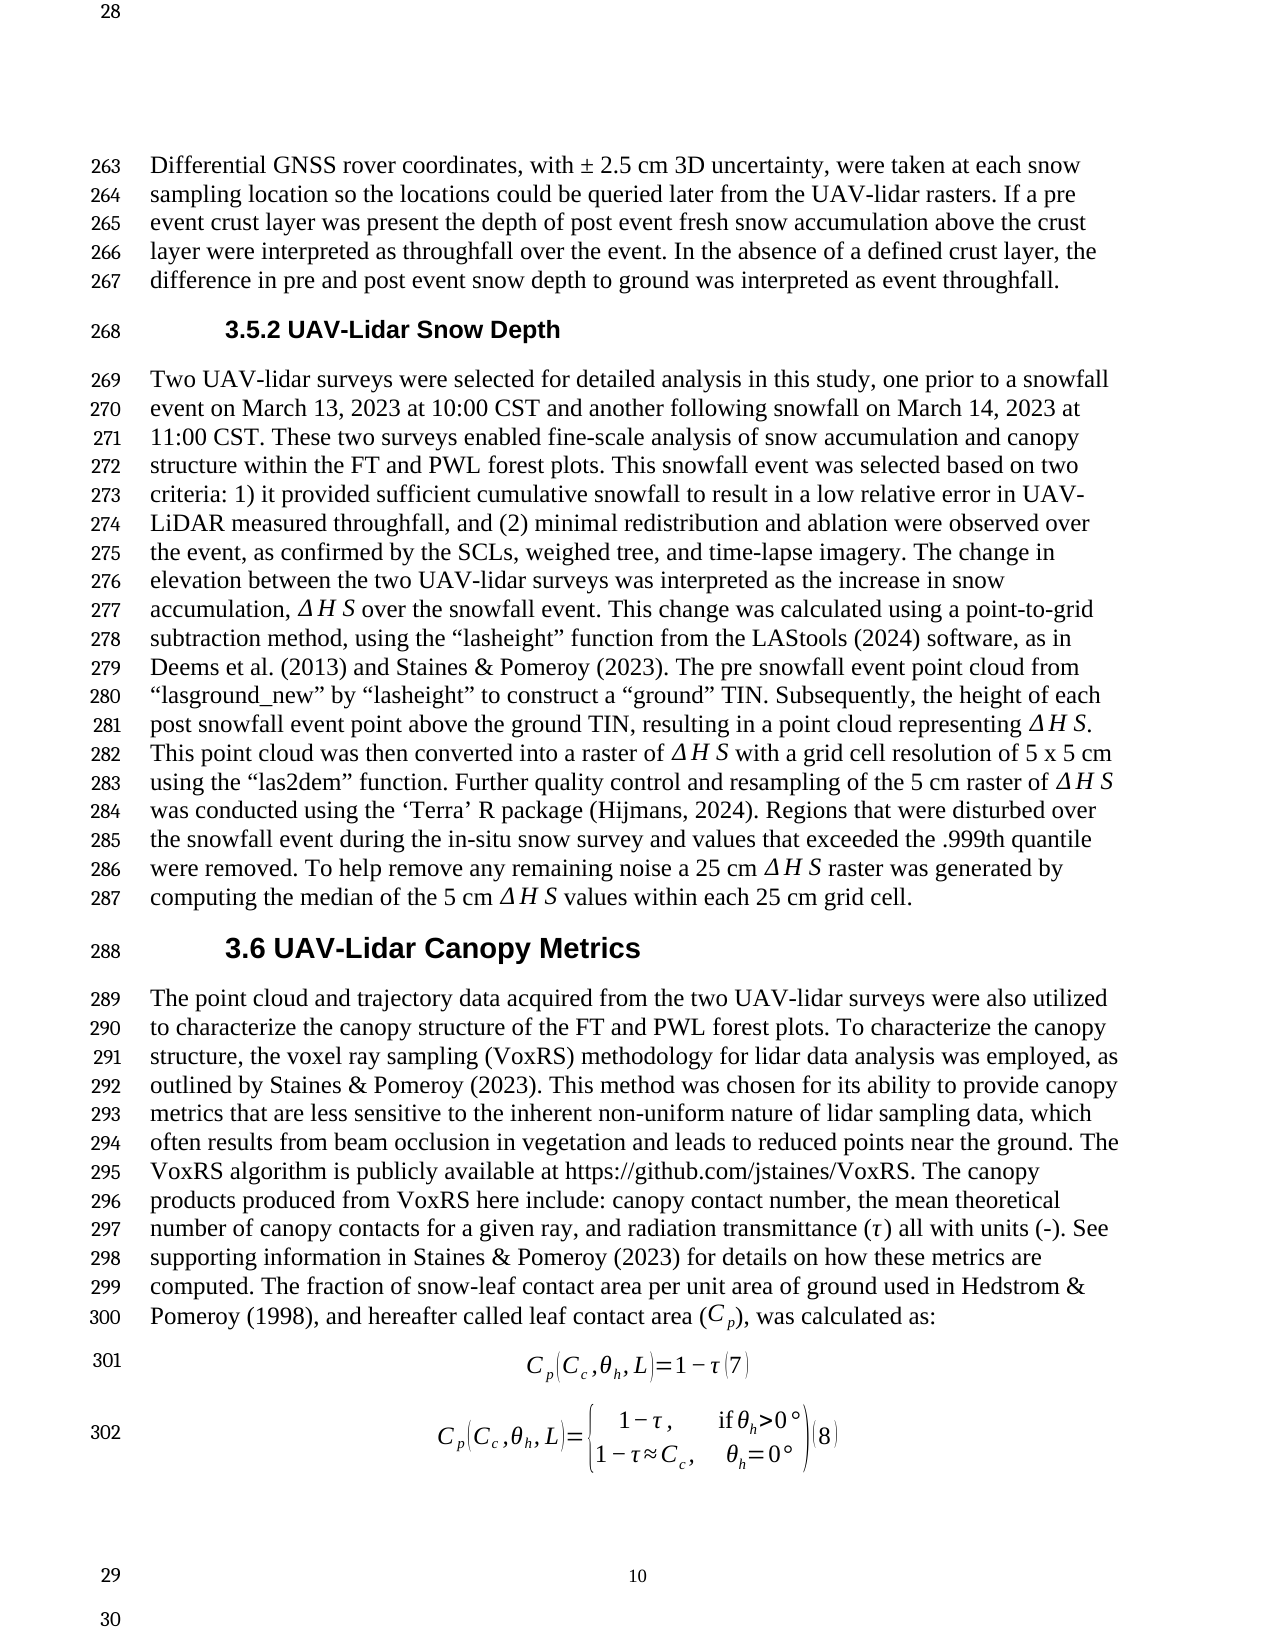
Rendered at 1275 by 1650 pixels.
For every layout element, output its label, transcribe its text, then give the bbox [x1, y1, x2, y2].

subtitle 3.6 UAV-Lidar Canopy Metrics [150, 931, 1125, 965]
text Differential GNSS rover coordinates, with ± 2.5 cm 3D uncertainty, were taken at each snow sampling location so the locations could be queried later from the UAV-lidar rasters. If a pre event crust layer was present the depth of post event fresh snow accumulation above the crust layer were interpreted as throughfall over the event. In the absence of a defined crust layer, the difference in pre and post event snow depth to ground was interpreted as event throughfall. [150, 150, 1125, 294]
subtitle 3.5.2 UAV-Lidar Snow Depth [150, 314, 1125, 343]
text Two UAV-lidar surveys were selected for detailed analysis in this study, one prior to a snowfall event on March 13, 2023 at 10:00 CST and another following snowfall on March 14, 2023 at 11:00 CST. These two surveys enabled fine-scale analysis of snow accumulation and canopy structure within the FT and PWL forest plots. This snowfall event was selected based on two criteria: 1) it provided sufficient cumulative snowfall to result in a low relative error in UAV-LiDAR measured throughfall, and (2) minimal redistribution and ablation were observed over the event, as confirmed by the SCLs, weighed tree, and time-lapse imagery. The change in elevation between the two UAV-lidar surveys was interpreted as the increase in snow accumulation, over the snowfall event. This change was calculated using a point-to-grid subtraction method, using the “lasheight” function from the LAStools (2024) software, as in Deems et al. (2013) and Staines & Pomeroy (2023). The pre snowfall event point cloud from “lasground_new” by “lasheight” to construct a “ground” TIN. Subsequently, the height of each post snowfall event point above the ground TIN, resulting in a point cloud representing . This point cloud was then converted into a raster of with a grid cell resolution of 5 x 5 cm using the “las2dem” function. Further quality control and resampling of the 5 cm raster of was conducted using the ‘Terra’ R package (Hijmans, 2024). Regions that were disturbed over the snowfall event during the in-situ snow survey and values that exceeded the .999th quantile were removed. To help remove any remaining noise a 25 cm raster was generated by computing the median of the 5 cm values within each 25 cm grid cell. [150, 364, 1125, 910]
text The point cloud and trajectory data acquired from the two UAV-lidar surveys were also utilized to characterize the canopy structure of the FT and PWL forest plots. To characterize the canopy structure, the voxel ray sampling (VoxRS) methodology for lidar data analysis was employed, as outlined by Staines & Pomeroy (2023). This method was chosen for its ability to provide canopy metrics that are less sensitive to the inherent non-uniform nature of lidar sampling data, which often results from beam occlusion in vegetation and leads to reduced points near the ground. The VoxRS algorithm is publicly available at https://github.com/jstaines/VoxRS. The canopy products produced from VoxRS here include: canopy contact number, the mean theoretical number of canopy contacts for a given ray, and radiation transmittance () all with units (-). See supporting information in Staines & Pomeroy (2023) for details on how these metrics are computed. The fraction of snow-leaf contact area per unit area of ground used in Hedstrom & Pomeroy (1998), and hereafter called leaf contact area (), was calculated as: [150, 983, 1125, 1331]
